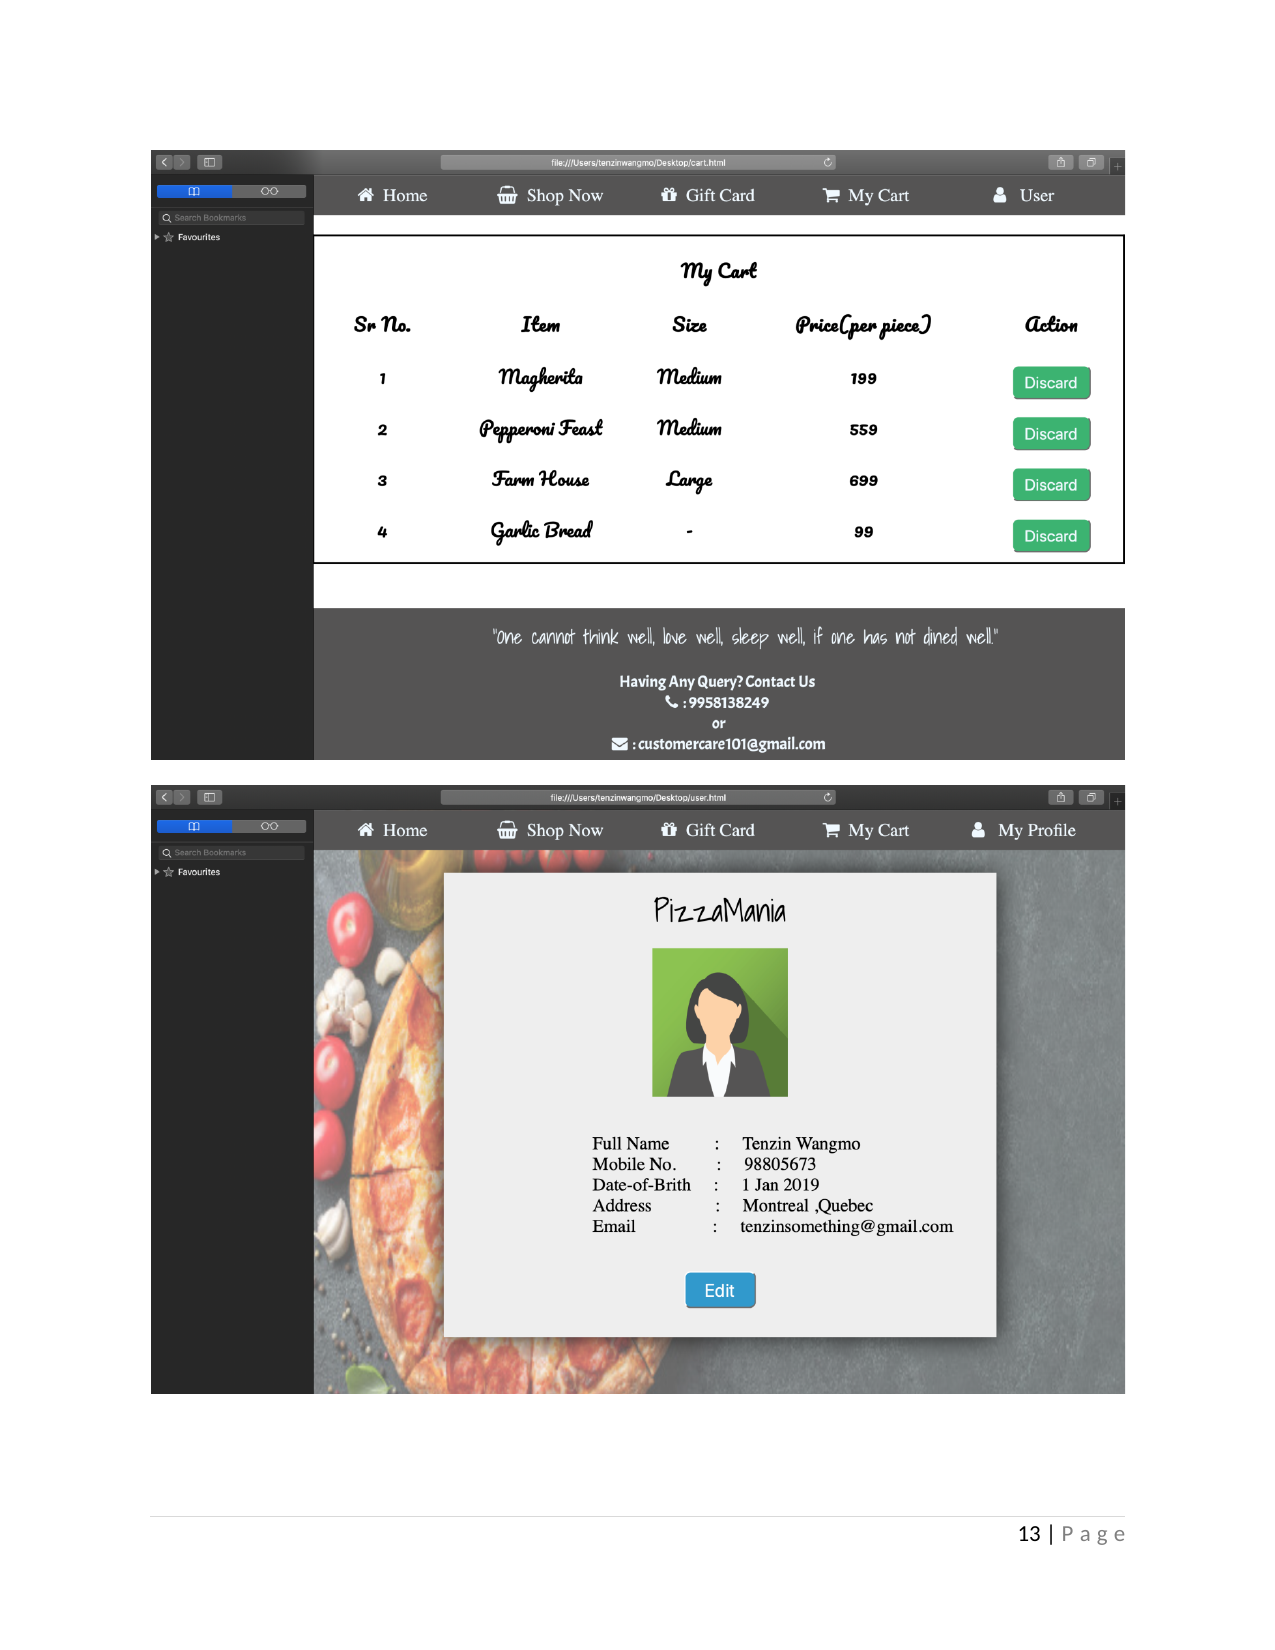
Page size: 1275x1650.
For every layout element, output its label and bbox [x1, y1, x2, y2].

picture [150, 784, 1125, 1394]
picture [150, 150, 1125, 760]
